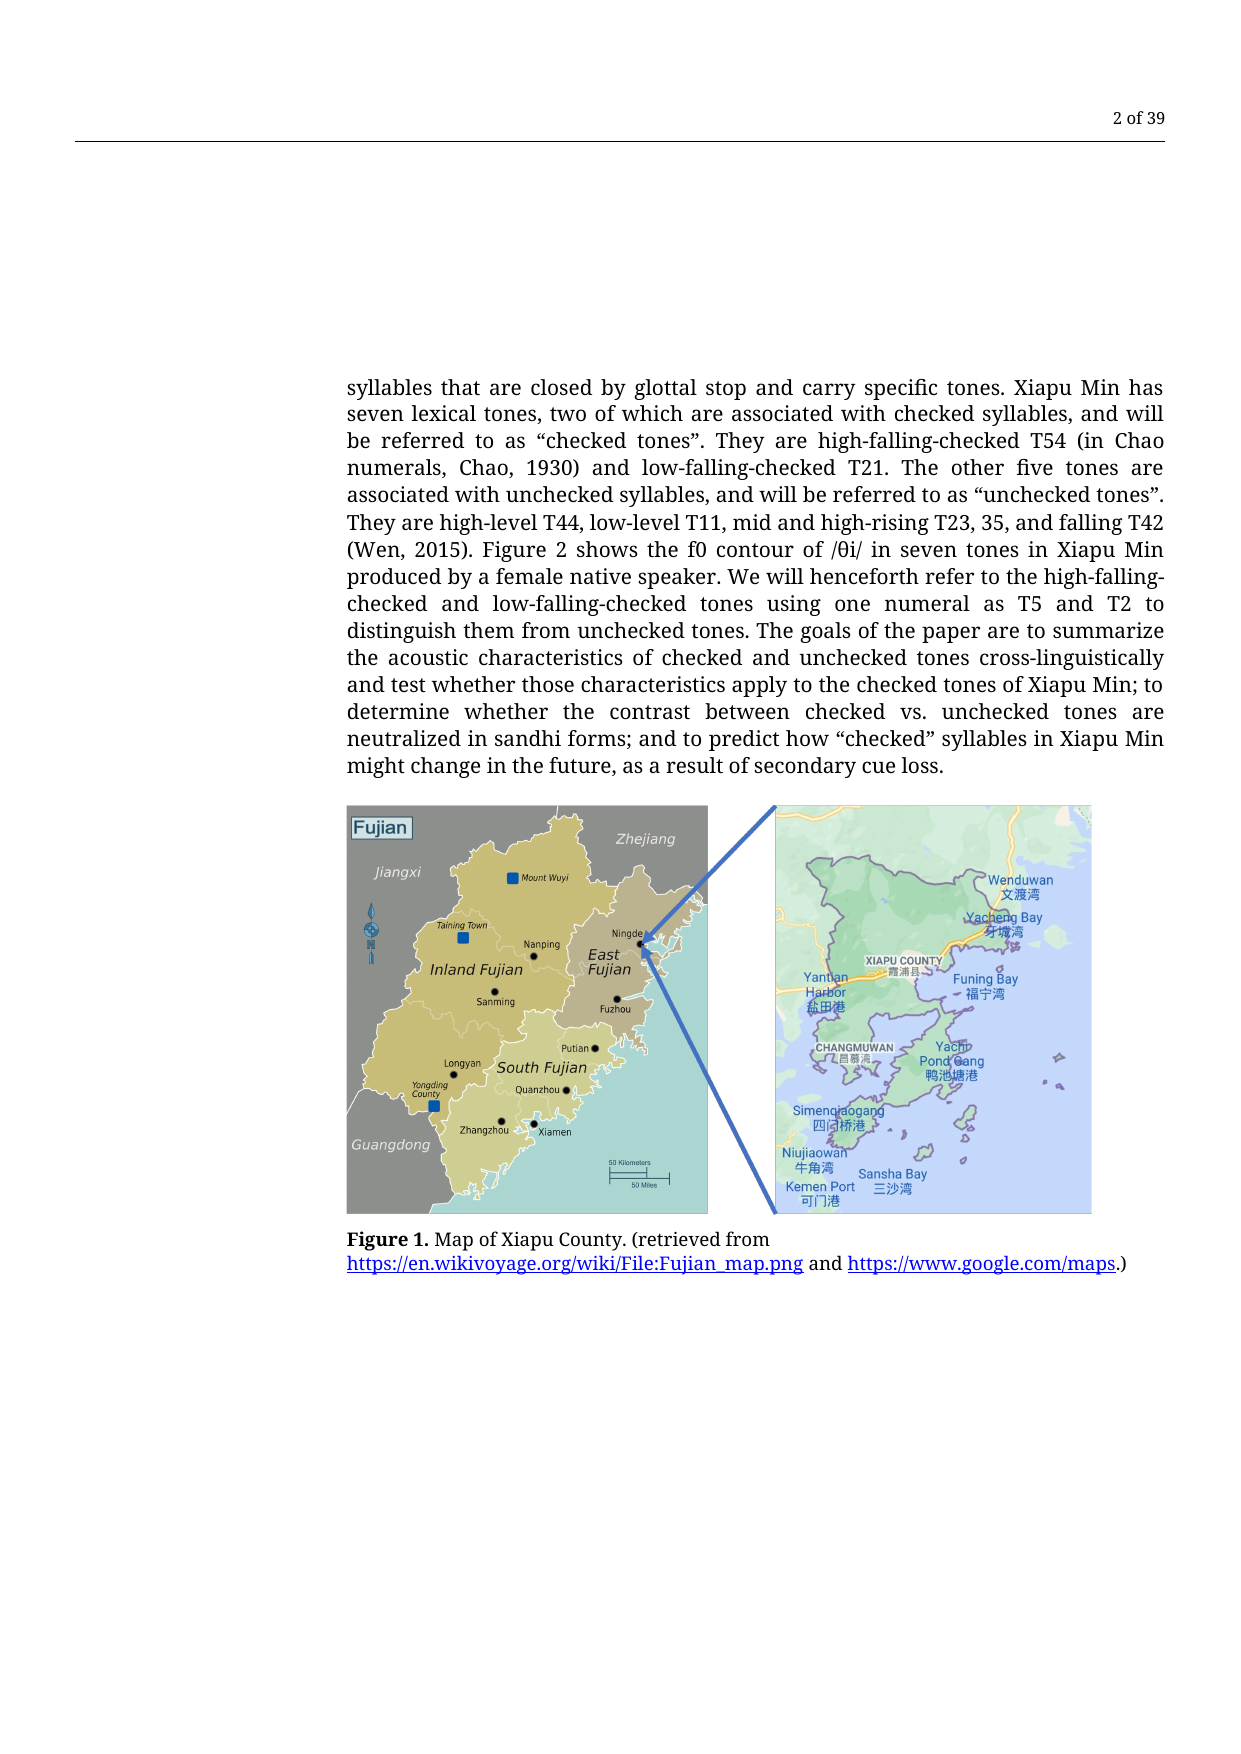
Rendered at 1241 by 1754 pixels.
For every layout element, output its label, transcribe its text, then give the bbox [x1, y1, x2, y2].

picture [346, 805, 1092, 1215]
text Figure 1. Map of Xiapu County. (retrieved from https://en.wikivoyage.org/wiki/File:Fujian_map.png and https://www.google.com/maps.) [347, 1227, 1165, 1275]
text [347, 374, 1165, 780]
